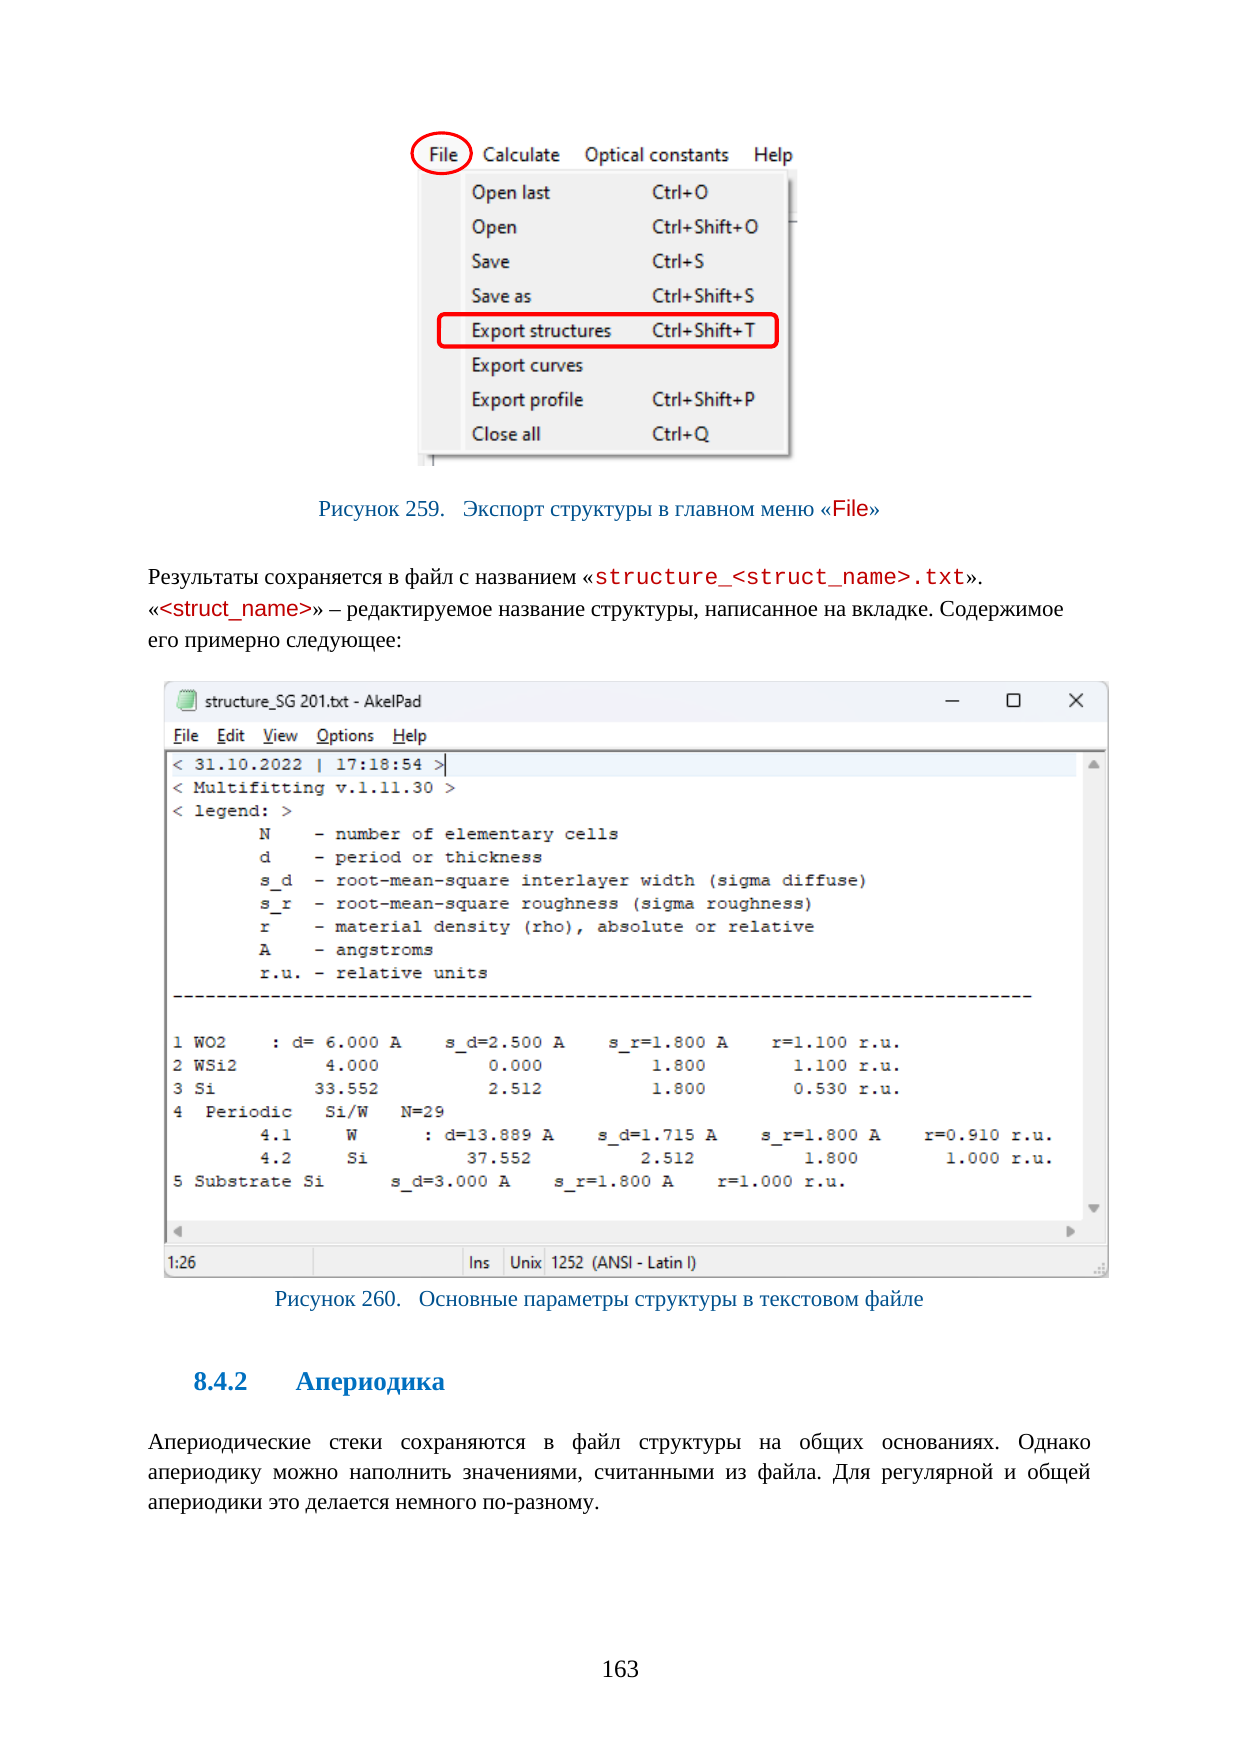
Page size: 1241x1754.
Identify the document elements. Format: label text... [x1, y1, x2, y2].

list Основные параметры структуры в текстовом файле [178, 1278, 1093, 1311]
picture [163, 681, 1109, 1278]
list Экспорт структуры в главном меню «File» [178, 133, 1093, 522]
text Апериодические стеки сохраняются в файл структуры на общих основаниях. Однако апериодику можно наполнить значениями, считанными из файла. Для регулярной и общей апериодики это делается немного по-разному. [148, 1428, 1093, 1514]
text Результаты сохраняется в файл с названием «structure_<struct_name>.txt». «<struct_name>» – редактируемое название структуры, написанное на вкладке. Содержимое его примерно следующее: [148, 563, 1093, 652]
subtitle Апериодика [193, 1365, 1093, 1396]
